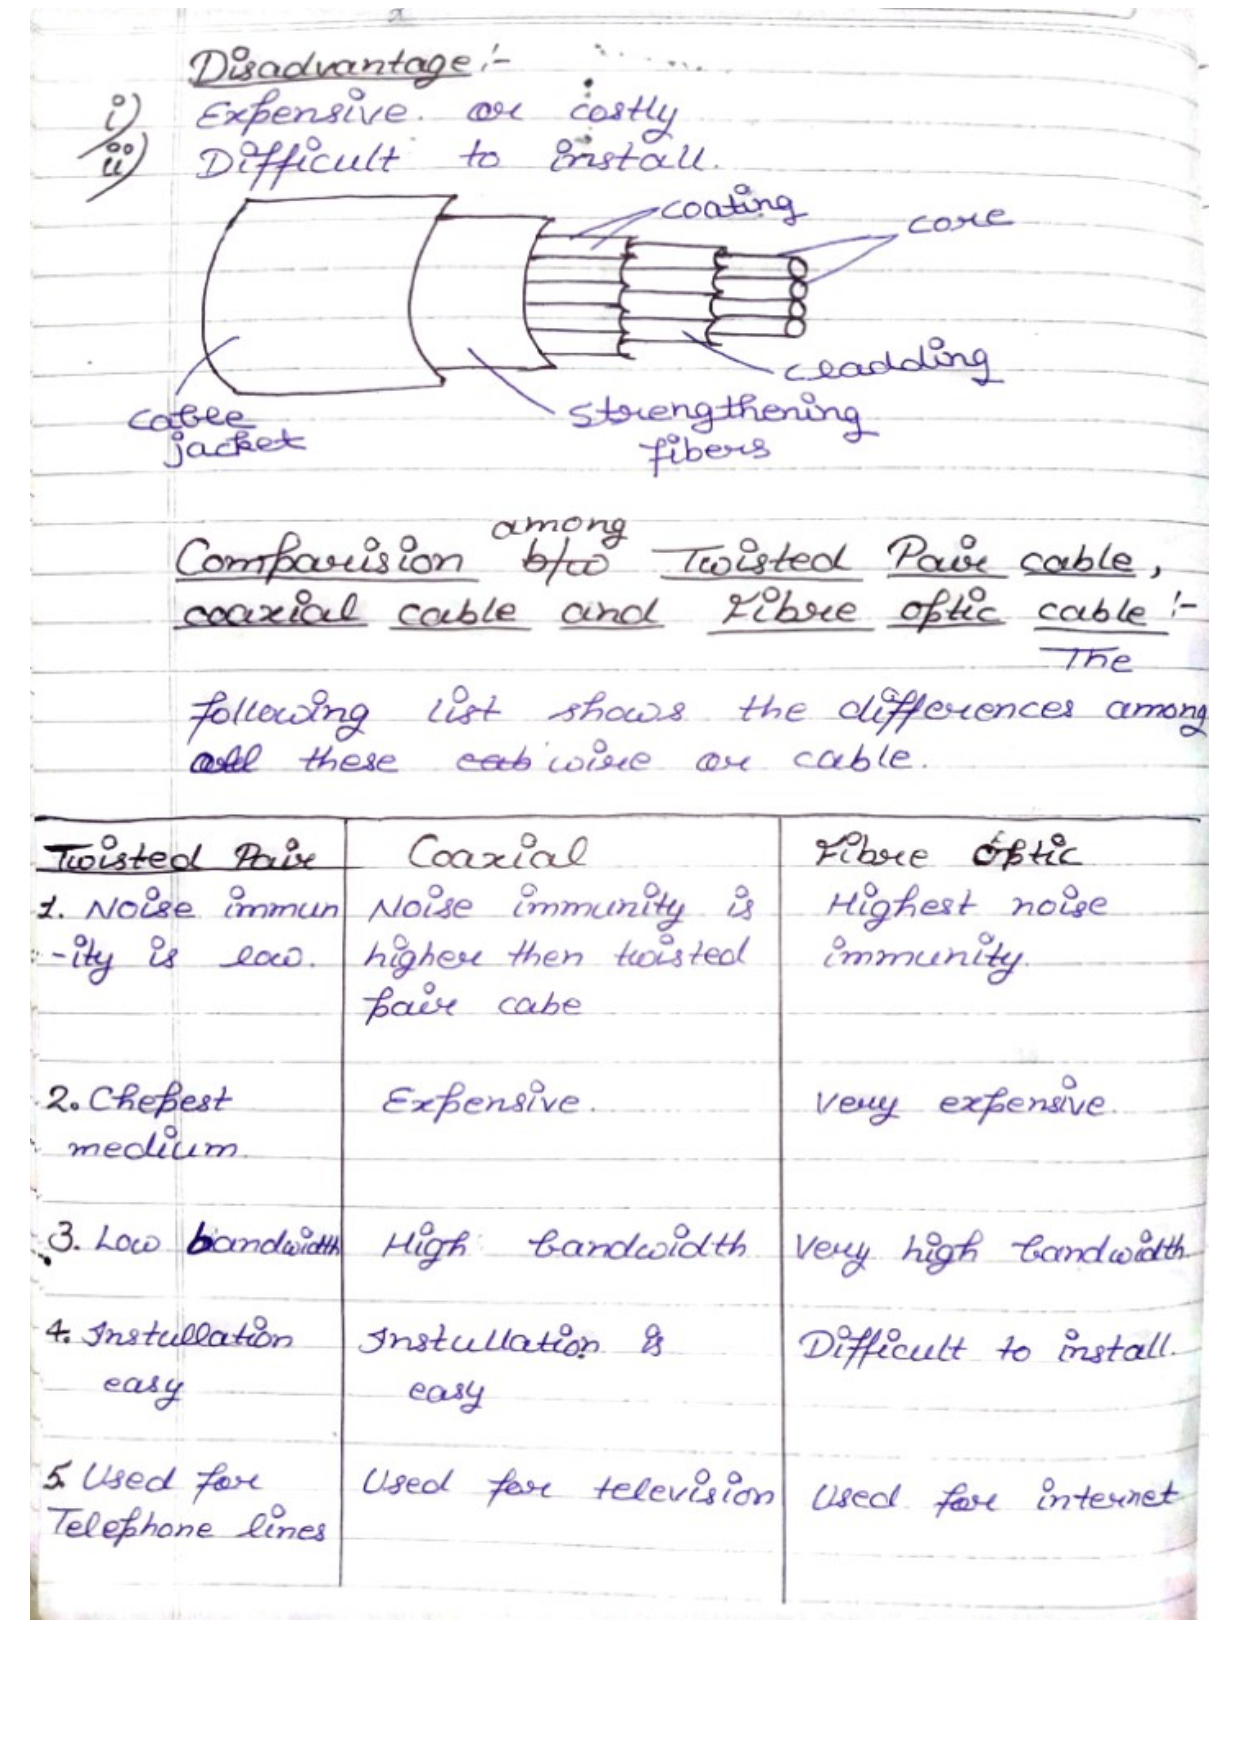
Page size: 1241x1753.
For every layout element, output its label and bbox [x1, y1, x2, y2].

picture [30, 8, 1209, 1620]
